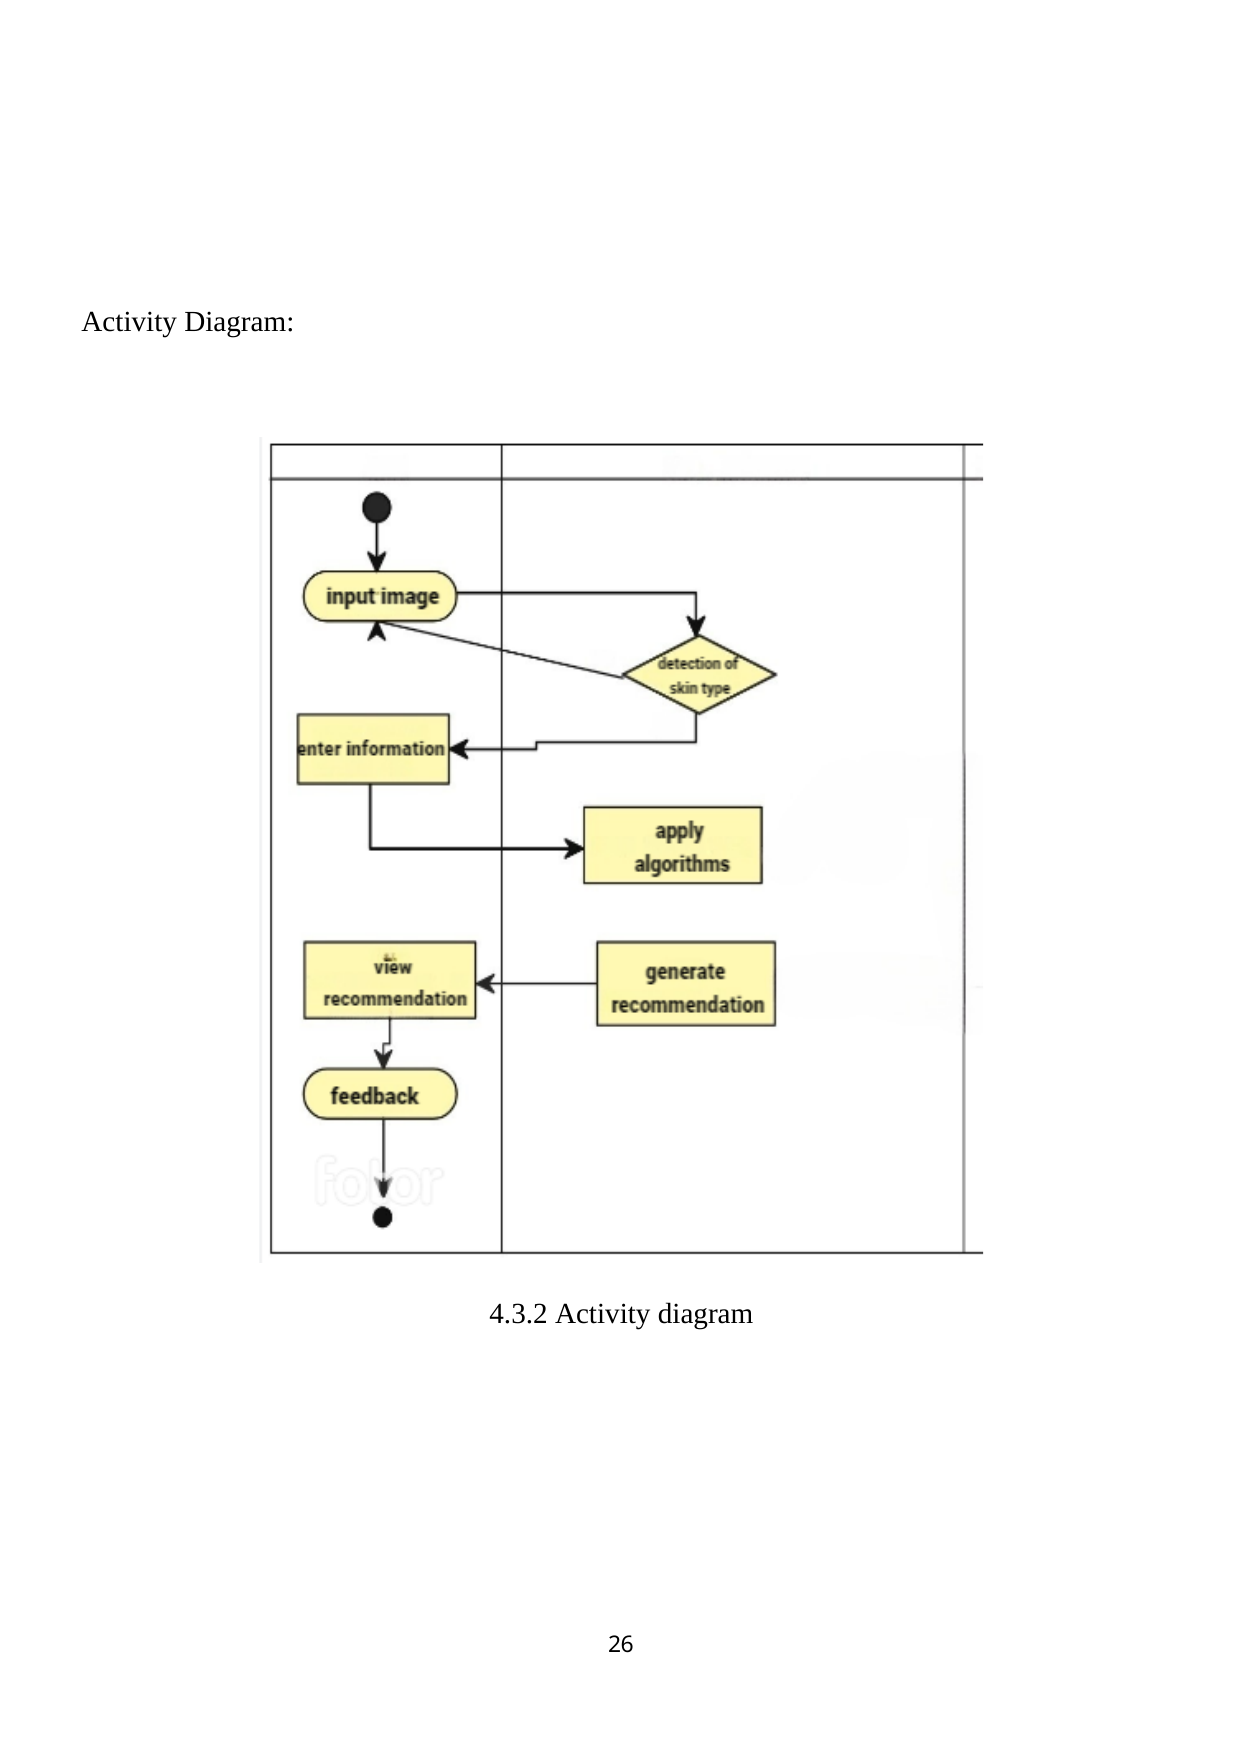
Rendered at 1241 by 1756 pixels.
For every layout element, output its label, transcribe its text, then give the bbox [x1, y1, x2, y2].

text Activity Diagram: [81, 304, 1161, 337]
text 4.3.2 Activity diagram [81, 1296, 1161, 1329]
picture [259, 437, 984, 1263]
